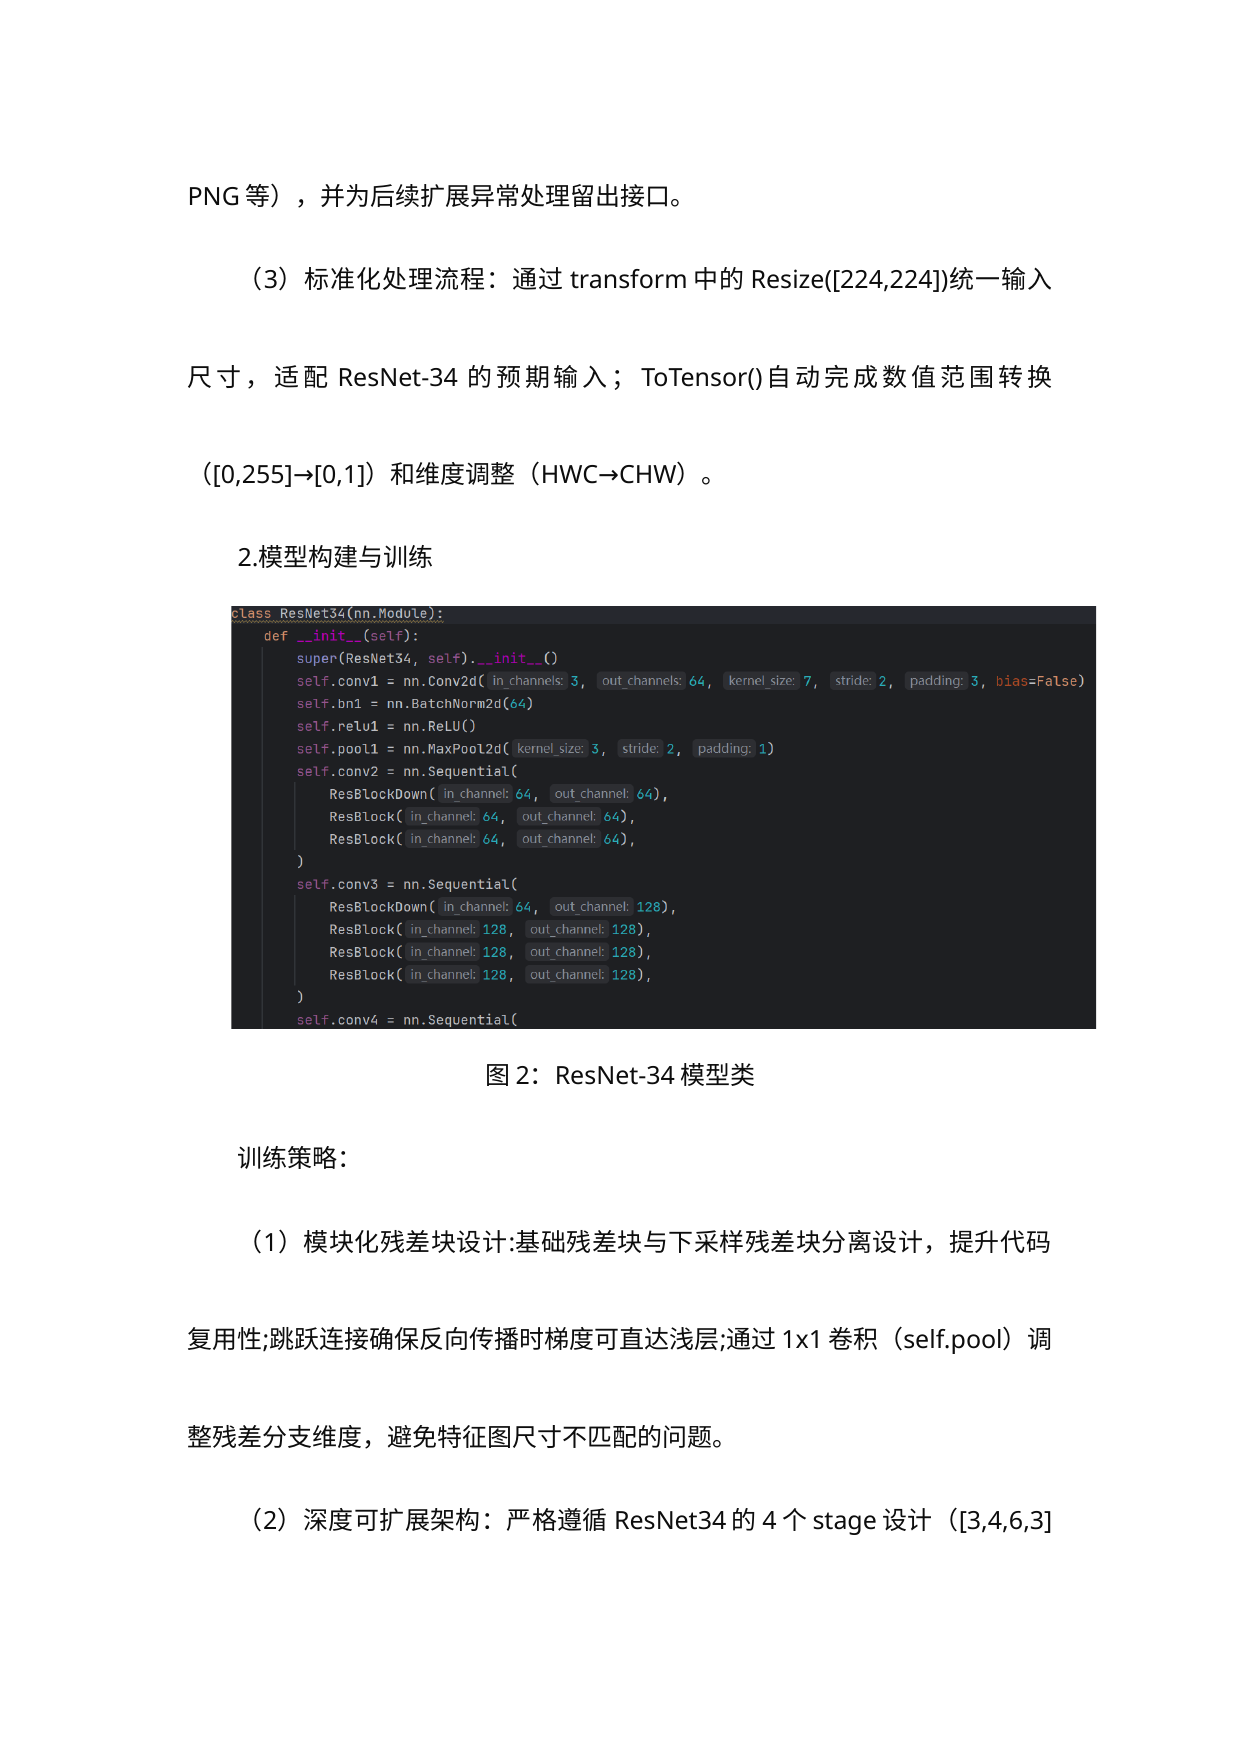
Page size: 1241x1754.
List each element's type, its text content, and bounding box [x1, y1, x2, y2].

text （1）模块化残差块设计:基础残差块与下采样残差块分离设计，提升代码复用性;跳跃连接确保反向传播时梯度可直达浅层;通过1x1卷积（self.pool）调整残差分支维度，避免特征图尺寸不匹配的问题。 [187, 1208, 1053, 1468]
text 训练策略： [187, 1124, 1053, 1189]
text 图2：ResNet-34模型类 [187, 1041, 1053, 1106]
picture [231, 606, 1097, 1029]
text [187, 162, 1053, 227]
text 2.模型构建与训练 [187, 523, 1053, 588]
text （3）标准化处理流程：通过transform中的Resize([224,224])统一输入尺寸，适配ResNet-34的预期输入；ToTensor()自动完成数值范围转换（[0,255]→[0,1]）和维度调整（HWC→CHW）。 [187, 245, 1053, 505]
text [187, 1486, 1053, 1551]
